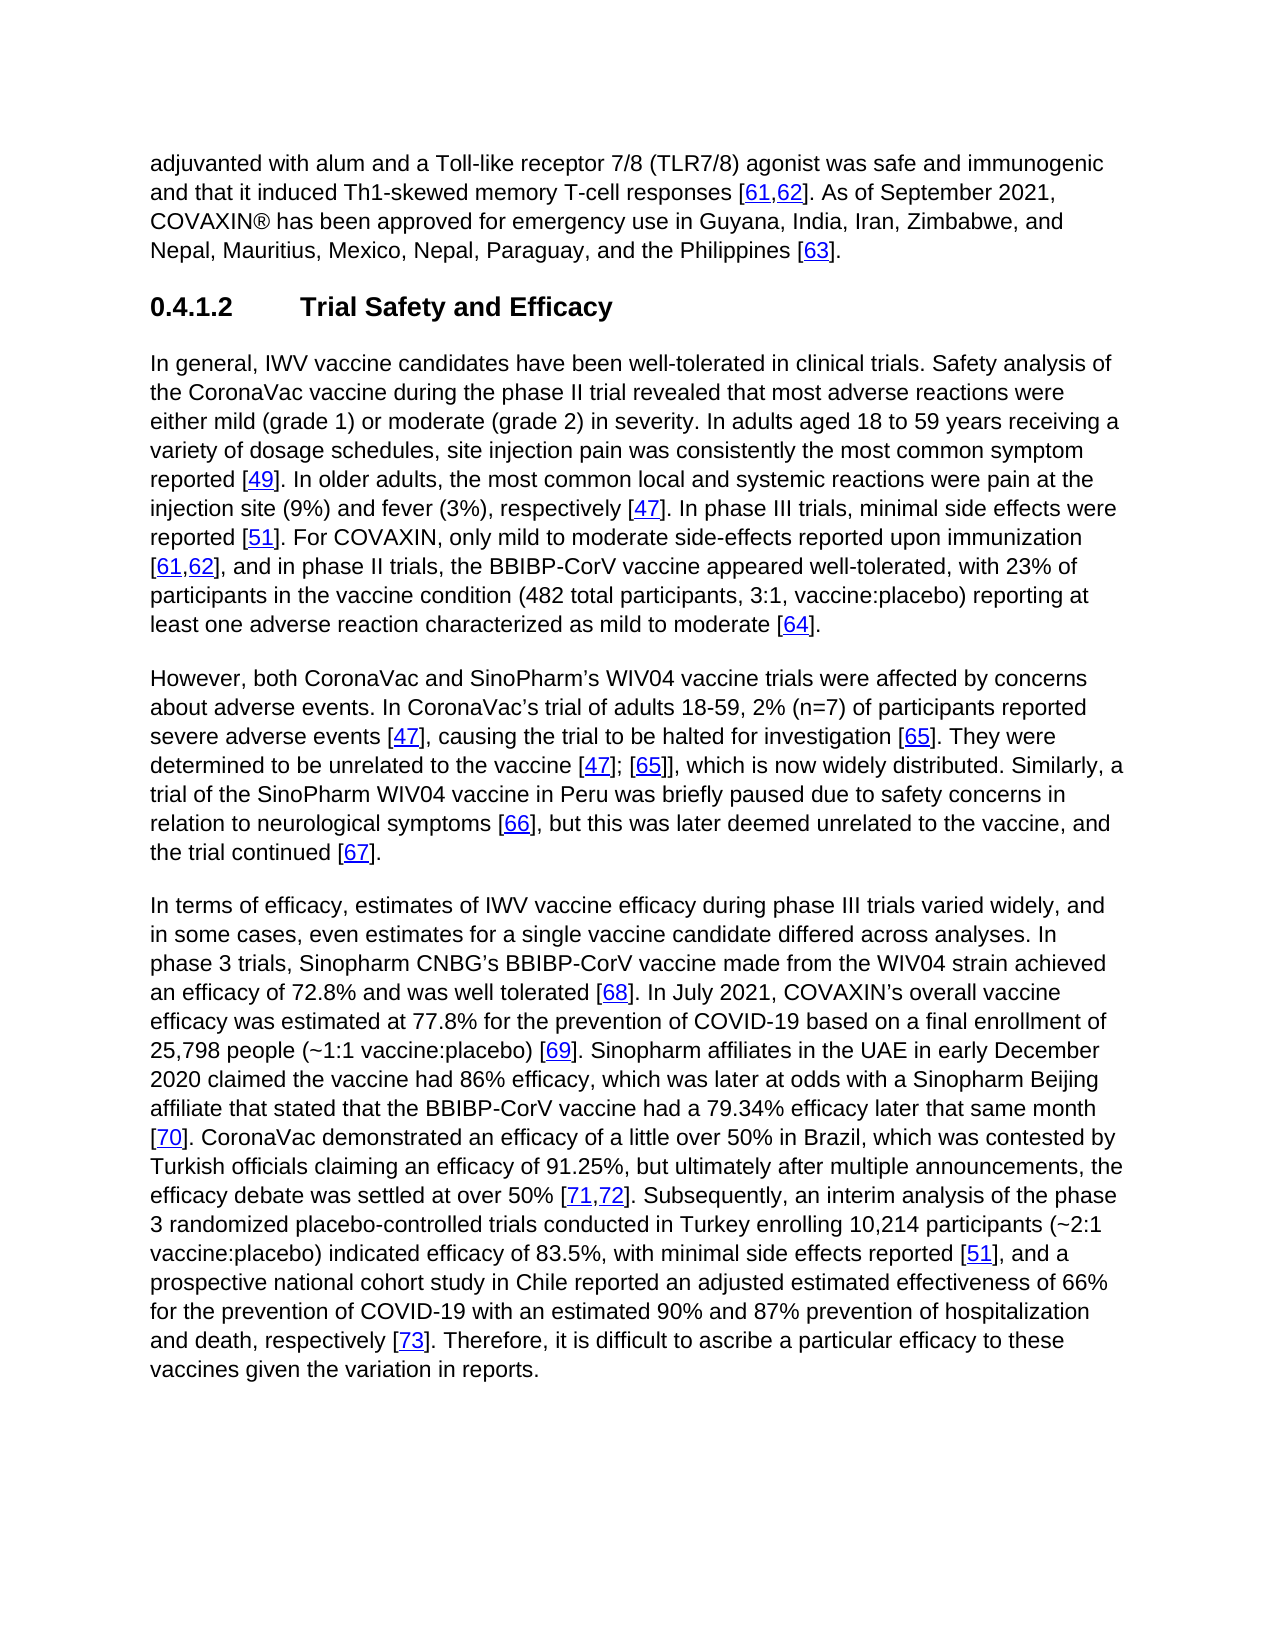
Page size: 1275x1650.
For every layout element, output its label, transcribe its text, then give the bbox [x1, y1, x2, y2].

subtitle 0.4.1.2 Trial Safety and Efficacy [150, 291, 1125, 322]
text In general, IWV vaccine candidates have been well-tolerated in clinical trials. Safety analysis of the CoronaVac vaccine during the phase II trial revealed that most adverse reactions were either mild (grade 1) or moderate (grade 2) in severity. In adults aged 18 to 59 years receiving a variety of dosage schedules, site injection pain was consistently the most common symptom reported [49]. In older adults, the most common local and systemic reactions were pain at the injection site (9%) and fever (3%), respectively [47]. In phase III trials, minimal side effects were reported [51]. For COVAXIN, only mild to moderate side-effects reported upon immunization [61,62], and in phase II trials, the BBIBP-CorV vaccine appeared well-tolerated, with 23% of participants in the vaccine condition (482 total participants, 3:1, vaccine:placebo) reporting at least one adverse reaction characterized as mild to moderate [64]. [150, 350, 1125, 637]
text In terms of efficacy, estimates of IWV vaccine efficacy during phase III trials varied widely, and in some cases, even estimates for a single vaccine candidate differed across analyses. In phase 3 trials, Sinopharm CNBG’s BBIBP-CorV vaccine made from the WIV04 strain achieved an efficacy of 72.8% and was well tolerated [68]. In July 2021, COVAXIN’s overall vaccine efficacy was estimated at 77.8% for the prevention of COVID-19 based on a final enrollment of 25,798 people (~1:1 vaccine:placebo) [69]. Sinopharm affiliates in the UAE in early December 2020 claimed the vaccine had 86% efficacy, which was later at odds with a Sinopharm Beijing affiliate that stated that the BBIBP-CorV vaccine had a 79.34% efficacy later that same month [70]. CoronaVac demonstrated an efficacy of a little over 50% in Brazil, which was contested by Turkish officials claiming an efficacy of 91.25%, but ultimately after multiple announcements, the efficacy debate was settled at over 50% [71,72]. Subsequently, an interim analysis of the phase 3 randomized placebo-controlled trials conducted in Turkey enrolling 10,214 participants (~2:1 vaccine:placebo) indicated efficacy of 83.5%, with minimal side effects reported [51], and a prospective national cohort study in Chile reported an adjusted estimated effectiveness of 66% for the prevention of COVID-19 with an estimated 90% and 87% prevention of hospitalization and death, respectively [73]. Therefore, it is difficult to ascribe a particular efficacy to these vaccines given the variation in reports. [150, 892, 1125, 1382]
text However, both CoronaVac and SinoPharm’s WIV04 vaccine trials were affected by concerns about adverse events. In CoronaVac’s trial of adults 18-59, 2% (n=7) of participants reported severe adverse events [47], causing the trial to be halted for investigation [65]. They were determined to be unrelated to the vaccine [47]; [65]], which is now widely distributed. Similarly, a trial of the SinoPharm WIV04 vaccine in Peru was briefly paused due to safety concerns in relation to neurological symptoms [66], but this was later deemed unrelated to the vaccine, and the trial continued [67]. [150, 665, 1125, 865]
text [150, 150, 1125, 263]
